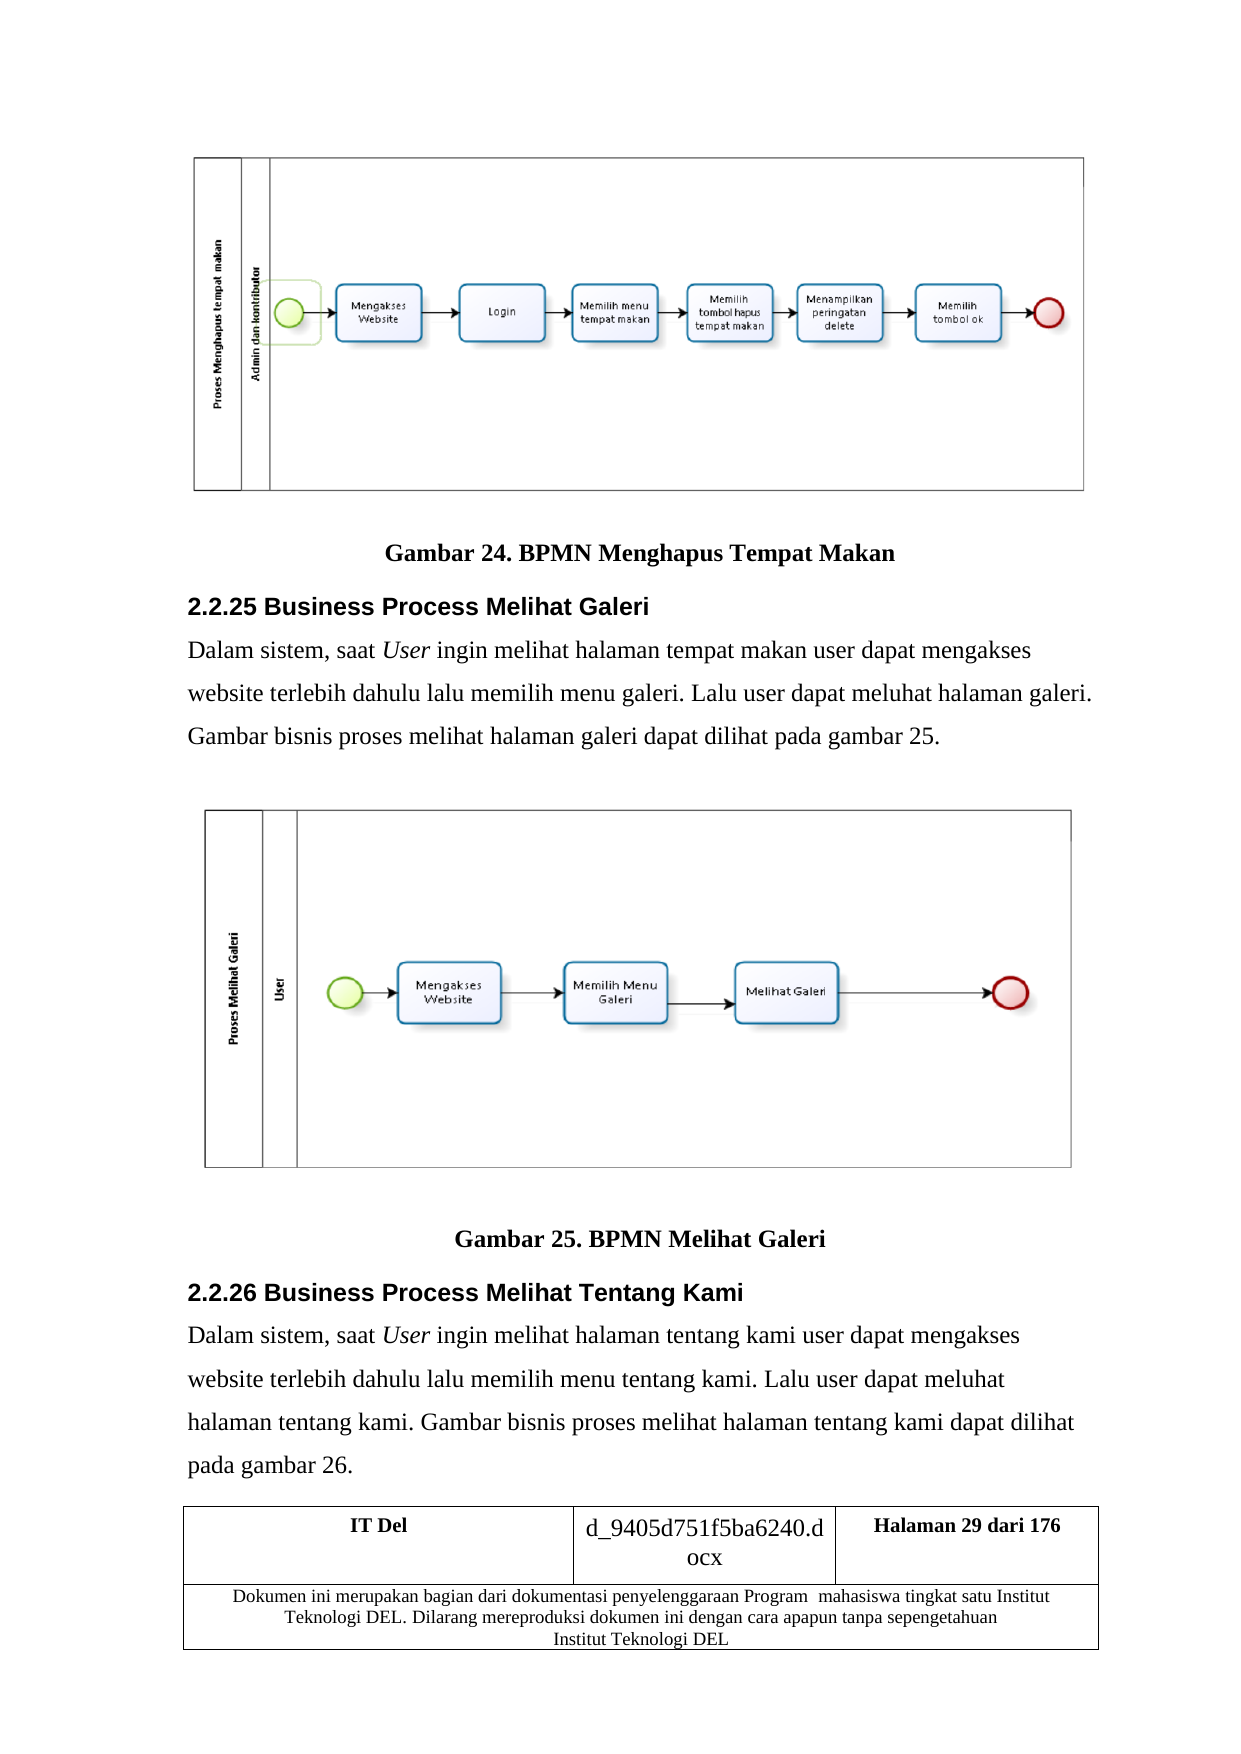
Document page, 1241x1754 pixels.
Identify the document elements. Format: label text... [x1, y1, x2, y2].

text Gambar 24. BPMN Menghapus Tempat Makan [187, 538, 1092, 567]
picture [187, 147, 1093, 499]
picture [187, 789, 1093, 1185]
text 2.2.25 Business Process Melihat Galeri Dalam sistem, saat User ingin melihat halaman tempat makan user dapat mengakses website terlebih dahulu lalu memilih menu galeri. Lalu user dapat meluhat halaman galeri. Gambar bisnis proses melihat halaman galeri dapat dilihat pada gambar 25. [187, 592, 1092, 750]
text 2.2.26 Business Process Melihat Tentang Kami Dalam sistem, saat User ingin melihat halaman tentang kami user dapat mengakses website terlebih dahulu lalu memilih menu tentang kami. Lalu user dapat meluhat halaman tentang kami. Gambar bisnis proses melihat halaman tentang kami dapat dilihat pada gambar 26. [187, 1277, 1092, 1479]
text Gambar 25. BPMN Melihat Galeri [187, 1224, 1092, 1252]
